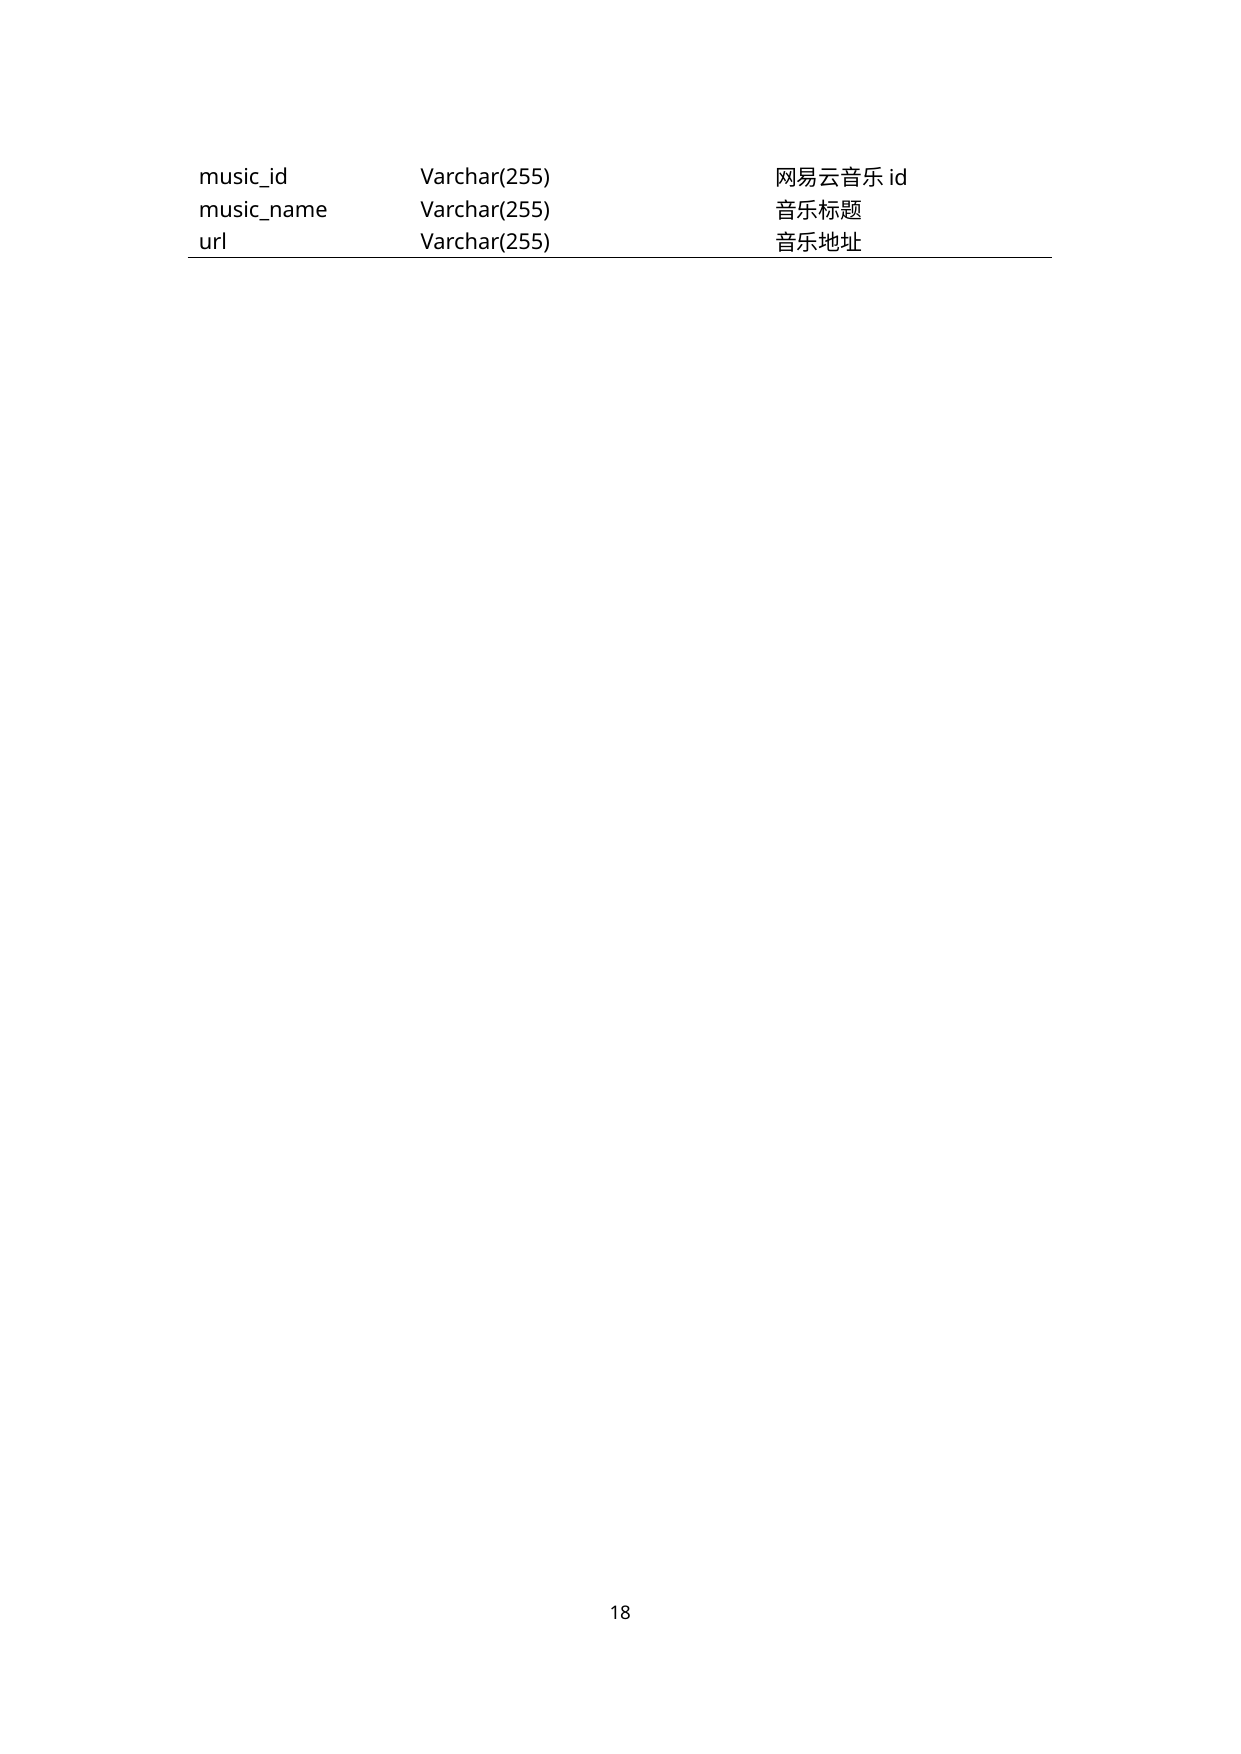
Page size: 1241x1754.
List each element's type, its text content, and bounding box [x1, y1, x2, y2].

table_cell 网易云音乐id [764, 160, 1052, 192]
table_cell 音乐地址 [764, 225, 1052, 257]
table_cell Varchar(255) [409, 225, 763, 257]
table_cell url [188, 225, 409, 257]
table_cell Varchar(255) [409, 160, 763, 192]
table_cell music_id [188, 160, 409, 192]
table_cell 音乐标题 [764, 192, 1052, 225]
table_cell Varchar(255) [409, 192, 763, 225]
table_cell music_name [188, 192, 409, 225]
